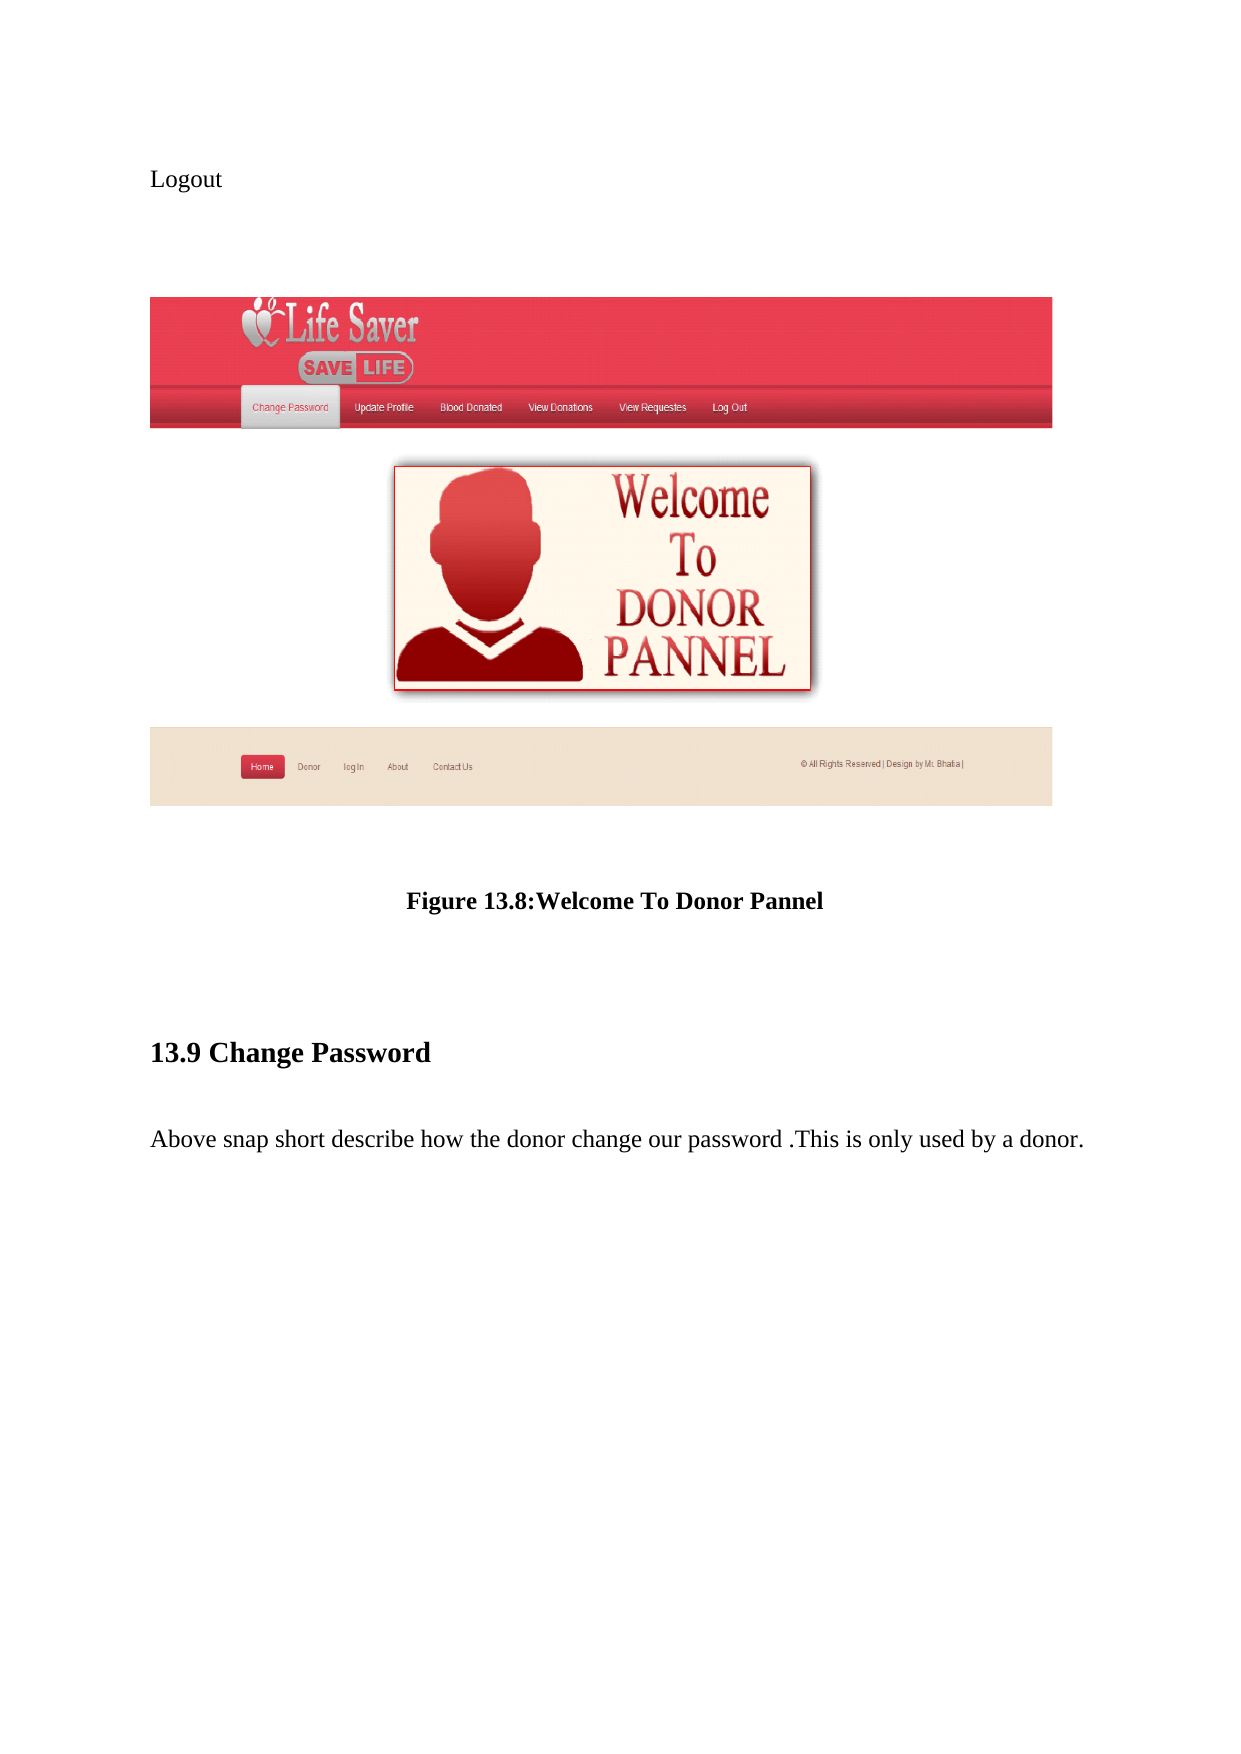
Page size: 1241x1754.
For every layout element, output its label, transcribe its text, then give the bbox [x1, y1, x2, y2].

text 13.9 Change Password [150, 1019, 1090, 1084]
text Logout [150, 162, 1090, 194]
text Above snap short describe how the donor change our password .This is only used by a donor. [150, 1122, 1090, 1154]
text Figure 13.8:Welcome To Donor Pannel [150, 884, 1090, 917]
